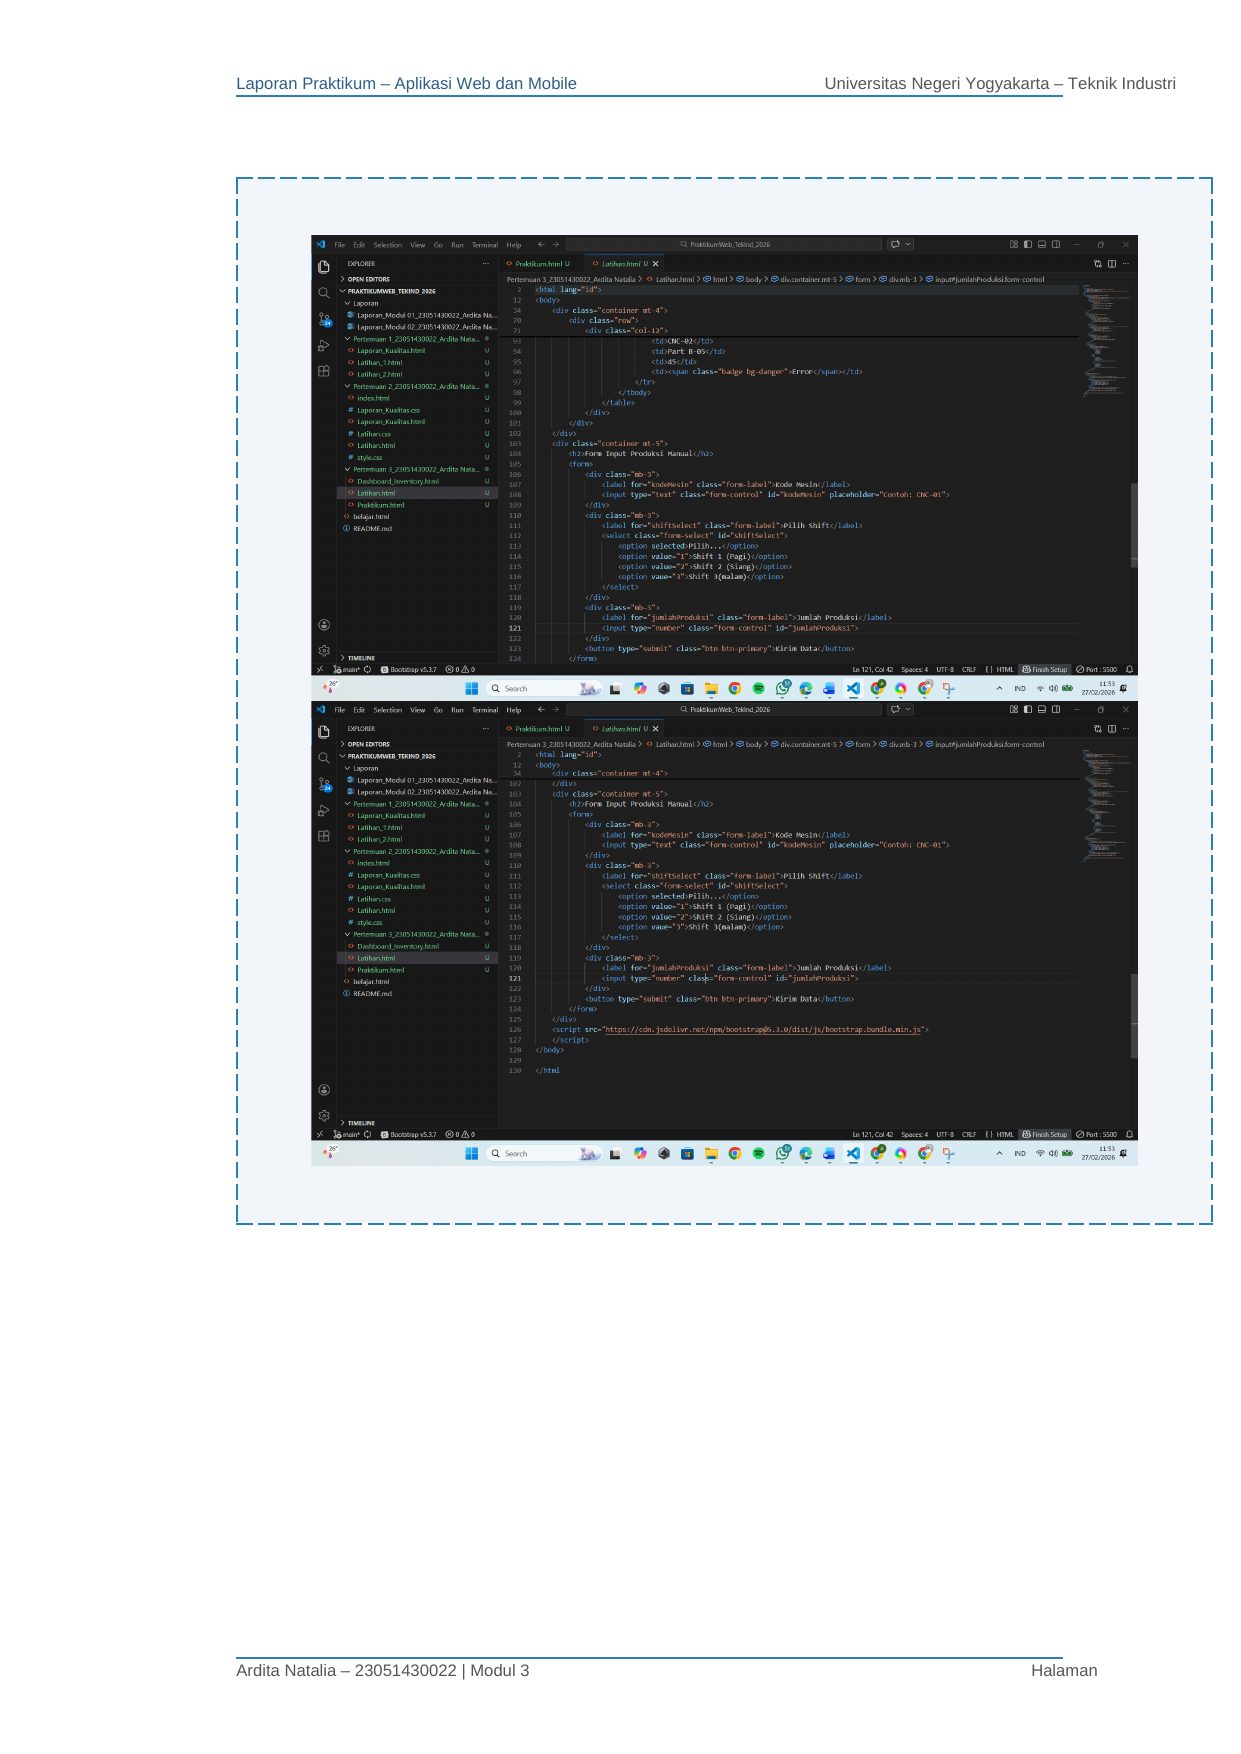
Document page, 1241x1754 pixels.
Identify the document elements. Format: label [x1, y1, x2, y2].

table_header [237, 177, 1212, 1223]
picture [311, 235, 1138, 1166]
